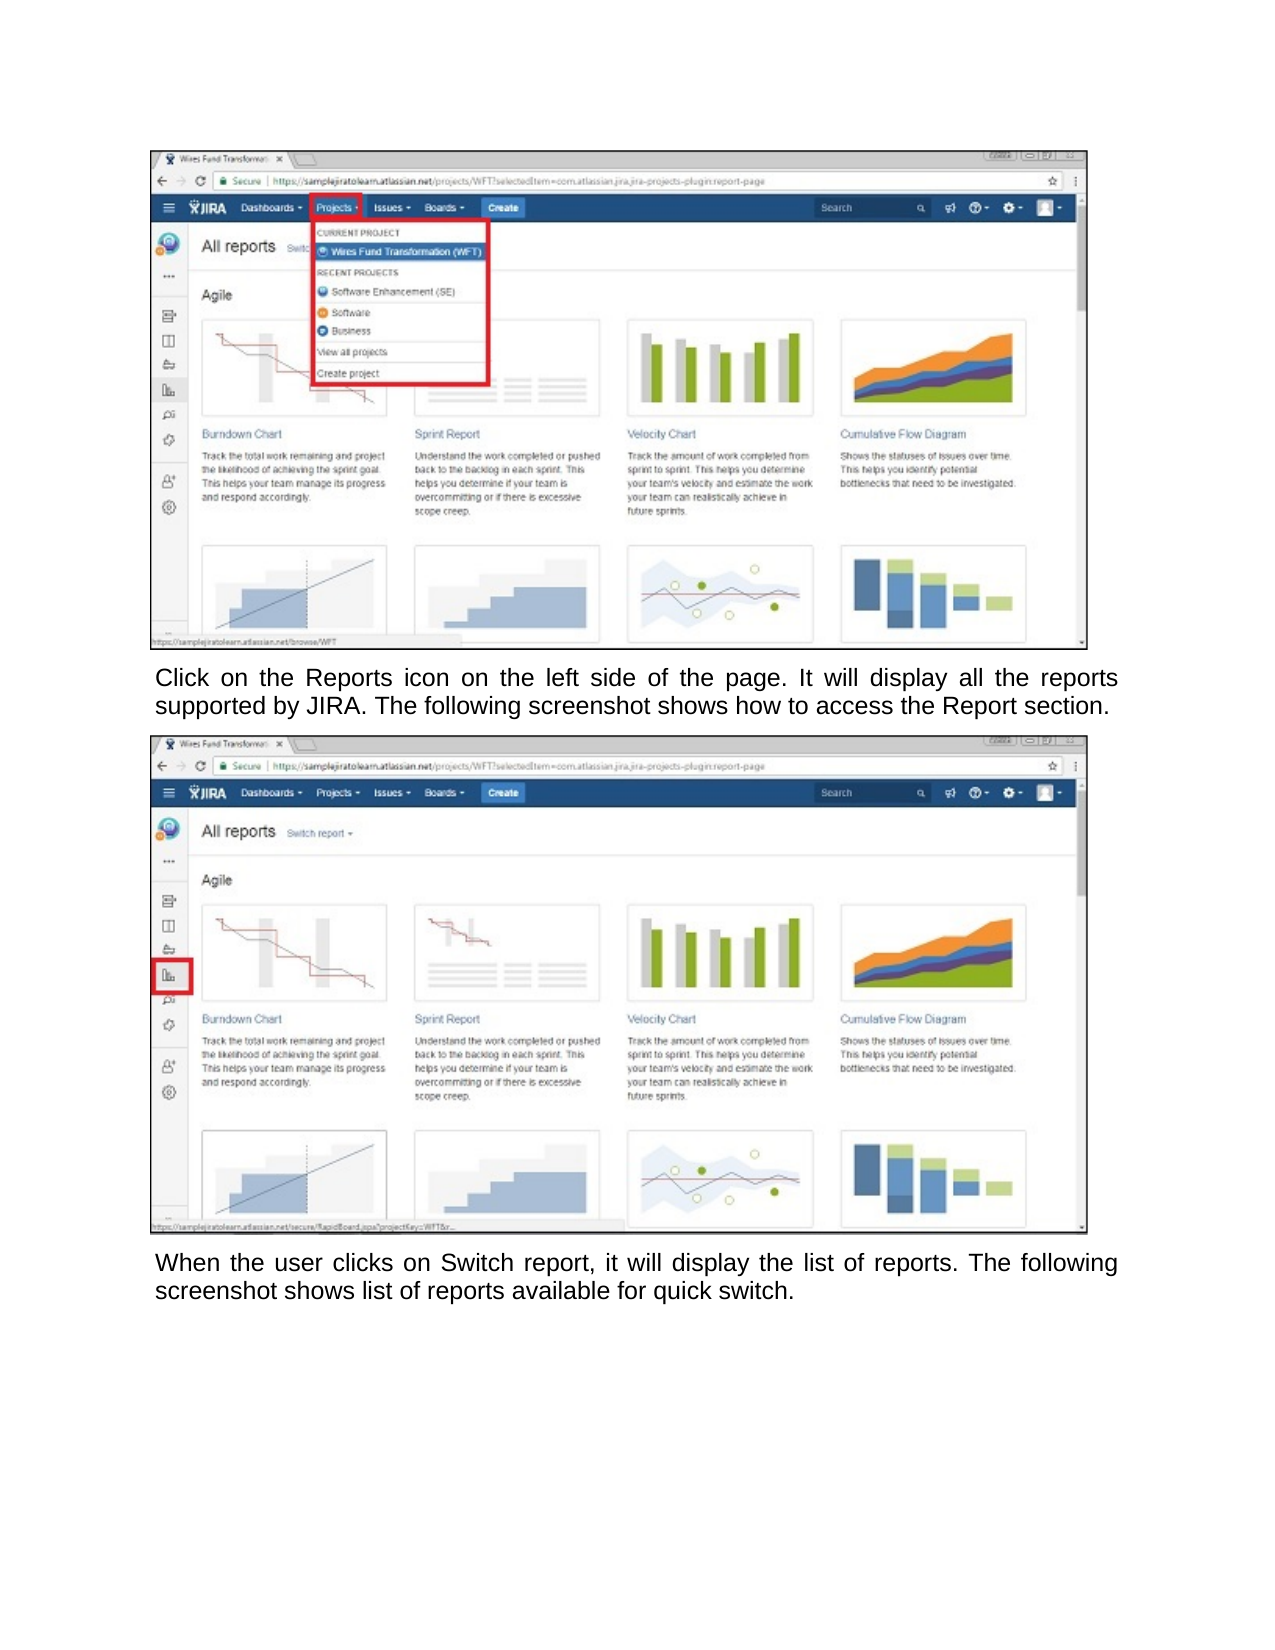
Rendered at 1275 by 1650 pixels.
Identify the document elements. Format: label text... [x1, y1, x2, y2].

text Click on the Reports icon on the left side of the page. It will display all the reports supported by JIRA. The following screenshot shows how to access the Report section. [155, 662, 1120, 720]
picture [150, 735, 1088, 1235]
picture [150, 150, 1088, 650]
text When the user clicks on Switch report, it will display the list of reports. The following screenshot shows list of reports available for quick switch. [155, 1247, 1120, 1305]
